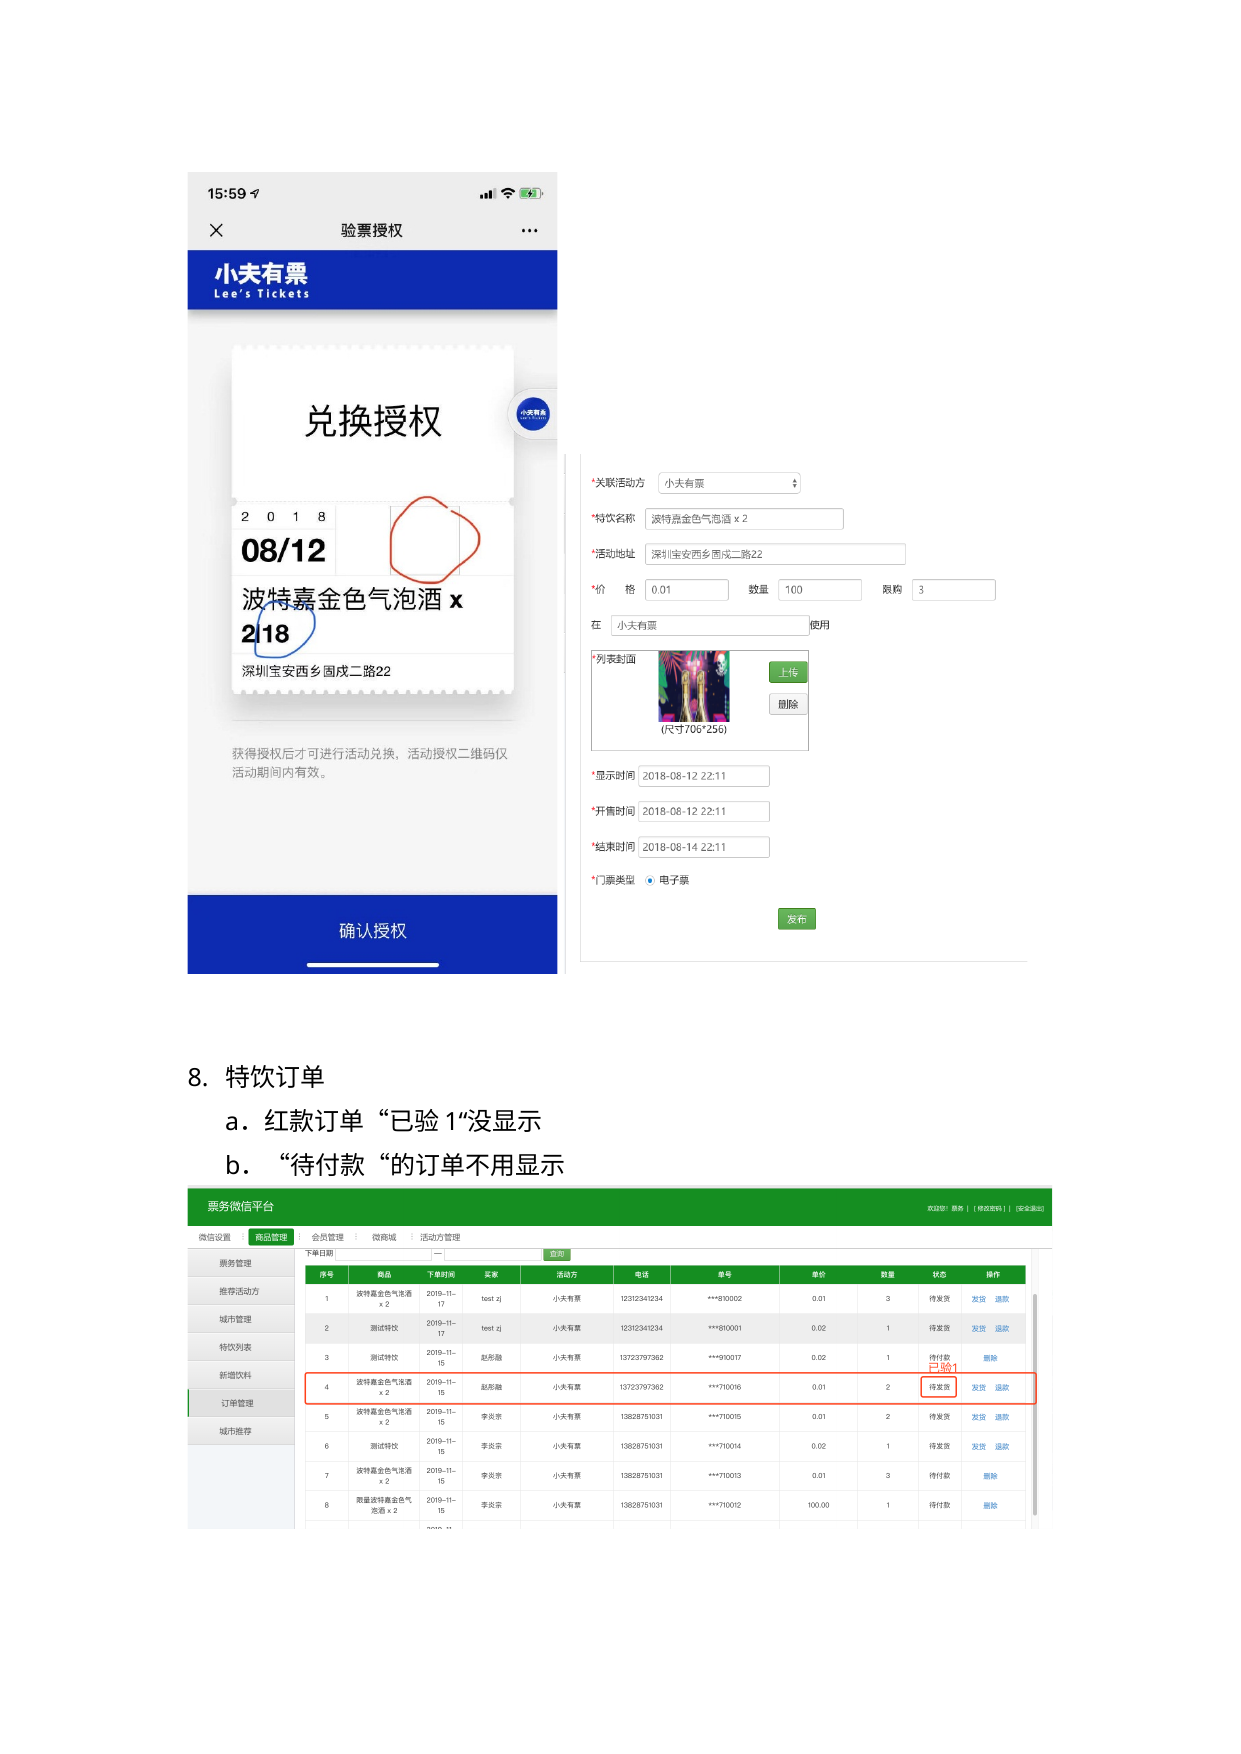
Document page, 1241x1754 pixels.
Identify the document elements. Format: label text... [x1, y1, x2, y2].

picture [563, 454, 1028, 974]
list b．“待付款“的订单不用显示 [225, 1141, 1053, 1185]
picture [187, 1185, 1053, 1529]
picture [187, 172, 558, 974]
list a．红款订单“已验1“没显示 [225, 1097, 1053, 1141]
list 特饮订单 [187, 1053, 1053, 1097]
